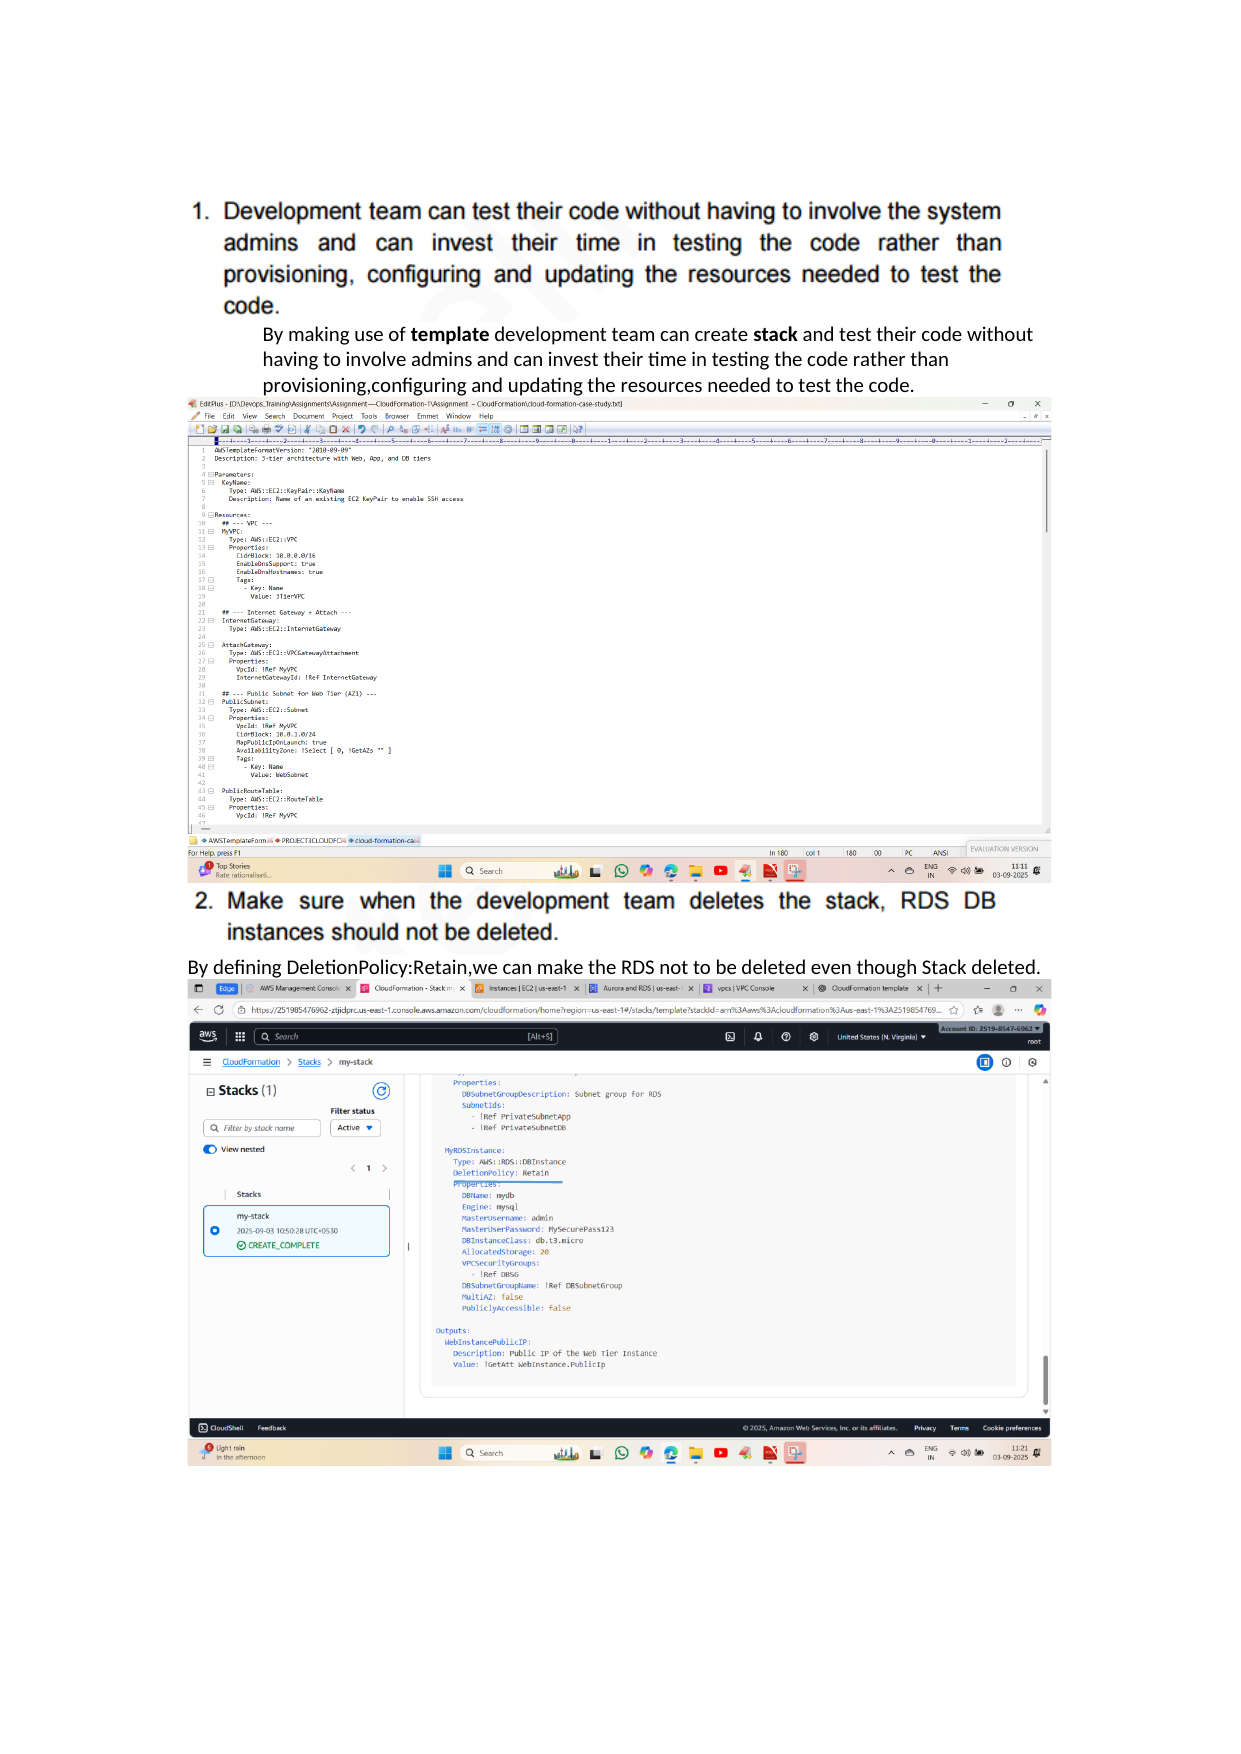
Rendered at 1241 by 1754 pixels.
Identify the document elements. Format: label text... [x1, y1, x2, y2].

text By defining DeletionPolicy:Retain,we can make the RDS not to be deleted even though Stack deleted. [187, 954, 1053, 980]
picture [187, 200, 1053, 322]
text By making use of template development team can create stack and test their code without having to involve admins and can invest their time in testing the code rather than provisioning,configuring and updating the resources needed to test the code. [187, 322, 1053, 397]
picture [187, 397, 1052, 955]
picture [187, 979, 1052, 1466]
